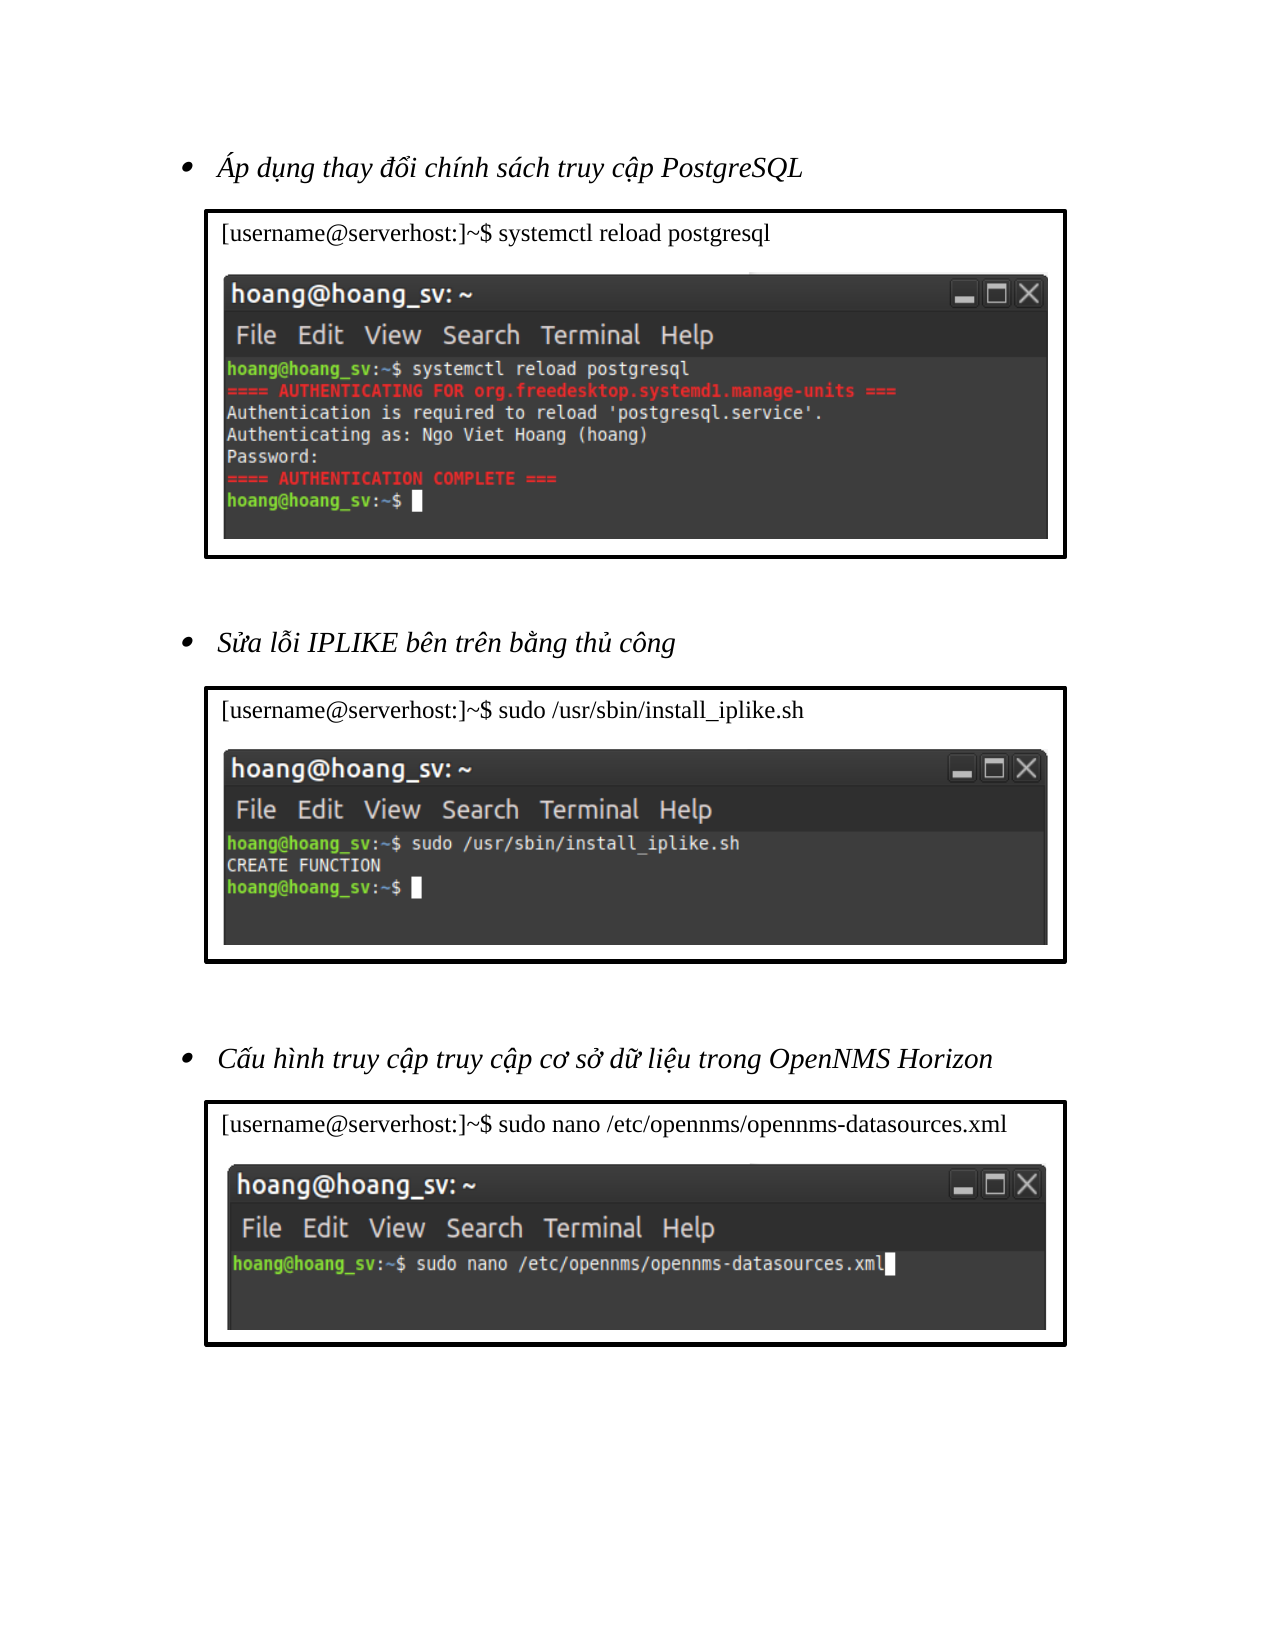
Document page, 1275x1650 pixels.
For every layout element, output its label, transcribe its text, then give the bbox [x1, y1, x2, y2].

list Sửa lỗi IPLIKE bên trên bằng thủ công [179, 625, 1125, 659]
picture [223, 749, 1048, 945]
picture [225, 1163, 1047, 1330]
picture [223, 272, 1048, 539]
list Cấu hình truy cập truy cập cơ sở dữ liệu trong OpenNMS Horizon [179, 1041, 1125, 1074]
list Áp dụng thay đổi chính sách truy cập PostgreSQL [179, 150, 1125, 184]
